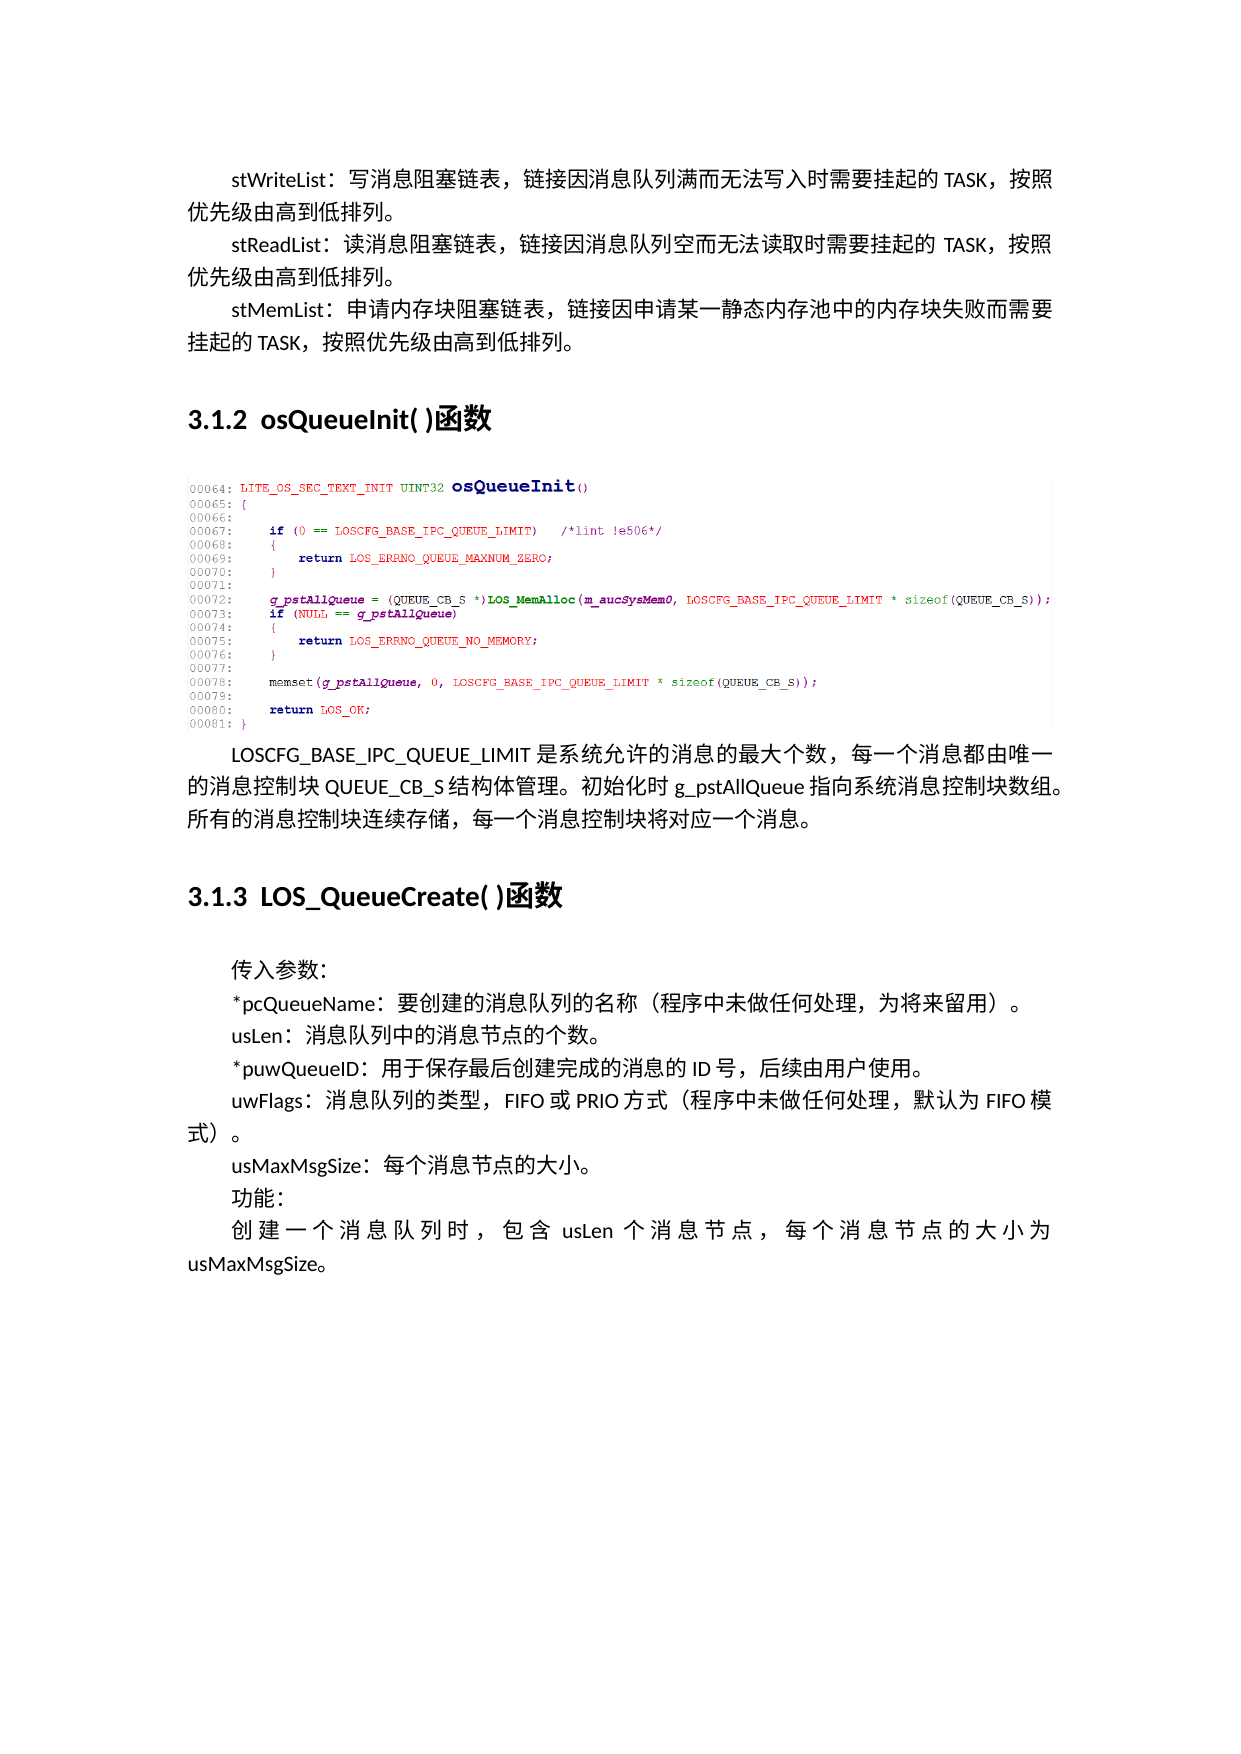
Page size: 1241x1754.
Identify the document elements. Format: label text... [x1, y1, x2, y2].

text stMemList：申请内存块阻塞链表，链接因申请某一静态内存池中的内存块失败而需要挂起的TASK，按照优先级由高到低排列。 [187, 292, 1053, 357]
text 传入参数： [187, 953, 1053, 985]
text uwFlags：消息队列的类型，FIFO或PRIO方式（程序中未做任何处理，默认为FIFO模式）。 [187, 1083, 1053, 1148]
text stReadList：读消息阻塞链表，链接因消息队列空而无法读取时需要挂起的TASK，按照优先级由高到低排列。 [187, 227, 1053, 292]
subtitle 3.1.3 LOS_QueueCreate( )函数 [187, 861, 1053, 926]
text usMaxMsgSize：每个消息节点的大小。 [187, 1148, 1053, 1180]
text 创建一个消息队列时，包含usLen个消息节点，每个消息节点的大小为usMaxMsgSize。 [187, 1213, 1053, 1278]
text LOSCFG_BASE_IPC_QUEUE_LIMIT是系统允许的消息的最大个数，每一个消息都由唯一的消息控制块QUEUE_CB_S结构体管理。初始化时g_pstAllQueue指向系统消息控制块数组。所有的消息控制块连续存储，每一个消息控制块将对应一个消息。 [187, 736, 1053, 834]
text stWriteList：写消息阻塞链表，链接因消息队列满而无法写入时需要挂起的TASK，按照优先级由高到低排列。 [187, 162, 1053, 227]
text *puwQueueID：用于保存最后创建完成的消息的ID号，后续由用户使用。 [187, 1050, 1053, 1083]
text usLen：消息队列中的消息节点的个数。 [187, 1018, 1053, 1050]
text 功能： [187, 1180, 1053, 1213]
picture [187, 476, 1052, 731]
subtitle 3.1.2 osQueueInit( )函数 [187, 384, 1053, 449]
text *pcQueueName：要创建的消息队列的名称（程序中未做任何处理，为将来留用）。 [187, 985, 1053, 1018]
